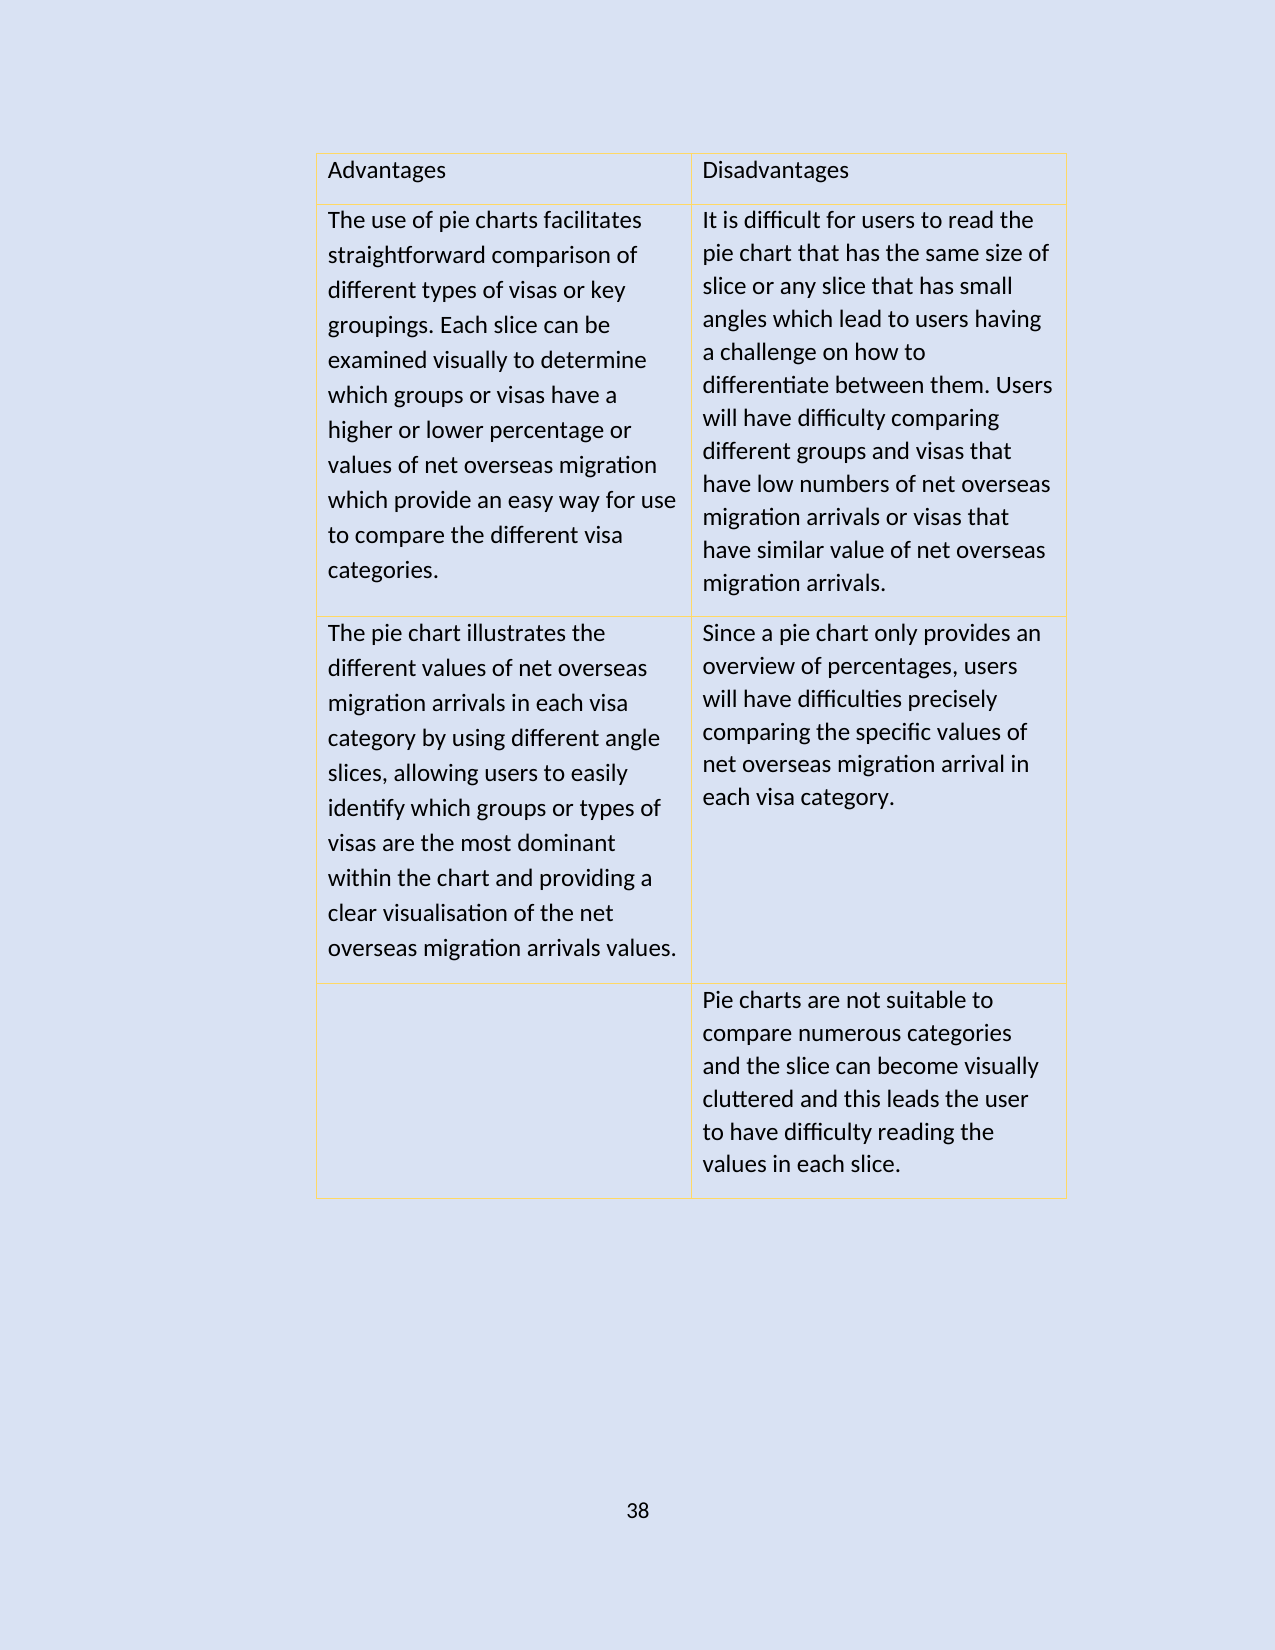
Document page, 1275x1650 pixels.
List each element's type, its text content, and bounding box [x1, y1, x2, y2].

table_cell [317, 984, 691, 1198]
table_cell Pie charts are not suitable to compare numerous categories and the slice can become visually cluttered and this leads the user to have difficulty reading the values in each slice. [692, 984, 1066, 1198]
table_header Disadvantages [692, 154, 1066, 203]
table_header Advantages [317, 154, 691, 203]
table_cell Since a pie chart only provides an overview of percentages, users will have difficulties precisely comparing the specific values of net overseas migration arrival in each visa category. [692, 617, 1066, 983]
table_cell The use of pie charts facilitates straightforward comparison of different types of visas or key groupings. Each slice can be examined visually to determine which groups or visas have a higher or lower percentage or values of net overseas migration which provide an easy way for use to compare the different visa categories. [317, 205, 691, 616]
table_cell The pie chart illustrates the different values of net overseas migration arrivals in each visa category by using different angle slices, allowing users to easily identify which groups or types of visas are the most dominant within the chart and providing a clear visualisation of the net overseas migration arrivals values. [317, 617, 691, 983]
table_cell It is difficult for users to read the pie chart that has the same size of slice or any slice that has small angles which lead to users having a challenge on how to differentiate between them. Users will have difficulty comparing different groups and visas that have low numbers of net overseas migration arrivals or visas that have similar value of net overseas migration arrivals. [692, 205, 1066, 616]
